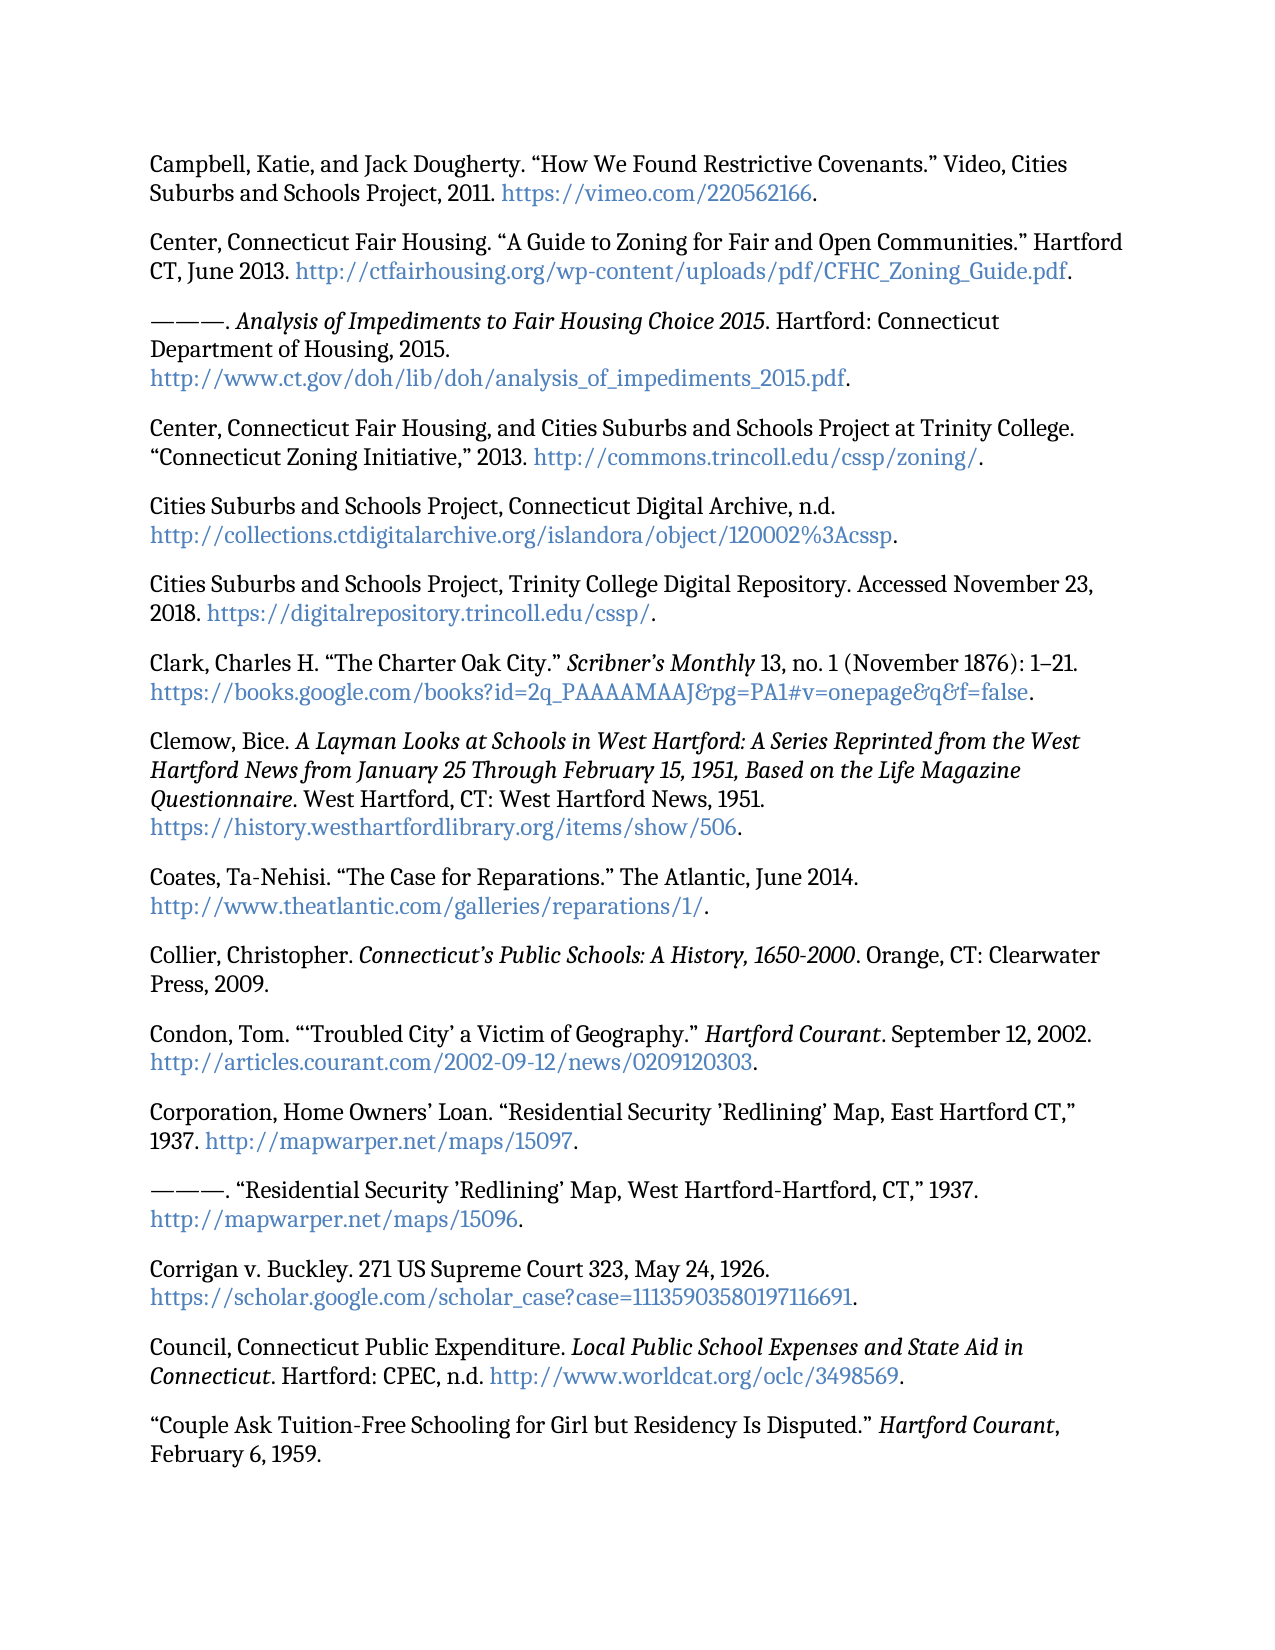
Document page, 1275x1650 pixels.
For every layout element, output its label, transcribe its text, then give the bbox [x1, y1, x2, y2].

text Coates, Ta-Nehisi. “The Case for Reparations.” The Atlantic, June 2014. http://www.theatlantic.com/galleries/reparations/1/. [150, 863, 1125, 920]
text Center, Connecticut Fair Housing. “A Guide to Zoning for Fair and Open Communities.” Hartford CT, June 2013. http://ctfairhousing.org/wp-content/uploads/pdf/CFHC_Zoning_Guide.pdf. [150, 228, 1125, 286]
text Clark, Charles H. “The Charter Oak City.” Scribner’s Monthly 13, no. 1 (November 1876): 1–21. https://books.google.com/books?id=2q_PAAAAMAAJ&pg=PA1#v=onepage&q&f=false. [150, 649, 1125, 706]
text Cities Suburbs and Schools Project, Connecticut Digital Archive, n.d. http://collections.ctdigitalarchive.org/islandora/object/120002%3Acssp. [150, 492, 1125, 549]
text ———. “Residential Security ’Redlining’ Map, West Hartford-Hartford, CT,” 1937. http://mapwarper.net/maps/15096. [150, 1176, 1125, 1234]
text Council, Connecticut Public Expenditure. Local Public School Expenses and State Aid in Connecticut. Hartford: CPEC, n.d. http://www.worldcat.org/oclc/3498569. [150, 1333, 1125, 1390]
text Campbell, Katie, and Jack Dougherty. “How We Found Restrictive Covenants.” Video, Cities Suburbs and Schools Project, 2011. https://vimeo.com/220562166. [150, 150, 1125, 207]
text Condon, Tom. “‘Troubled City’ a Victim of Geography.” Hartford Courant. September 12, 2002. http://articles.courant.com/2002-09-12/news/0209120303. [150, 1019, 1125, 1077]
text Collier, Christopher. Connecticut’s Public Schools: A History, 1650-2000. Orange, CT: Clearwater Press, 2009. [150, 941, 1125, 999]
text Cities Suburbs and Schools Project, Trinity College Digital Repository. Accessed November 23, 2018. https://digitalrepository.trincoll.edu/cssp/. [150, 570, 1125, 628]
text Clemow, Bice. A Layman Looks at Schools in West Hartford: A Series Reprinted from the West Hartford News from January 25 Through February 15, 1951, Based on the Life Magazine Questionnaire. West Hartford, CT: West Hartford News, 1951. https://history.westhartfordlibrary.org/items/show/506. [150, 727, 1125, 842]
text Corporation, Home Owners’ Loan. “Residential Security ’Redlining’ Map, East Hartford CT,” 1937. http://mapwarper.net/maps/15097. [150, 1098, 1125, 1155]
text Corrigan v. Buckley. 271 US Supreme Court 323, May 24, 1926. https://scholar.google.com/scholar_case?case=11135903580197116691. [150, 1254, 1125, 1312]
text ———. Analysis of Impediments to Fair Housing Choice 2015. Hartford: Connecticut Department of Housing, 2015. http://www.ct.gov/doh/lib/doh/analysis_of_impediments_2015.pdf. [150, 307, 1125, 393]
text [150, 1411, 1125, 1469]
text Center, Connecticut Fair Housing, and Cities Suburbs and Schools Project at Trinity College. “Connecticut Zoning Initiative,” 2013. http://commons.trincoll.edu/cssp/zoning/. [150, 414, 1125, 471]
